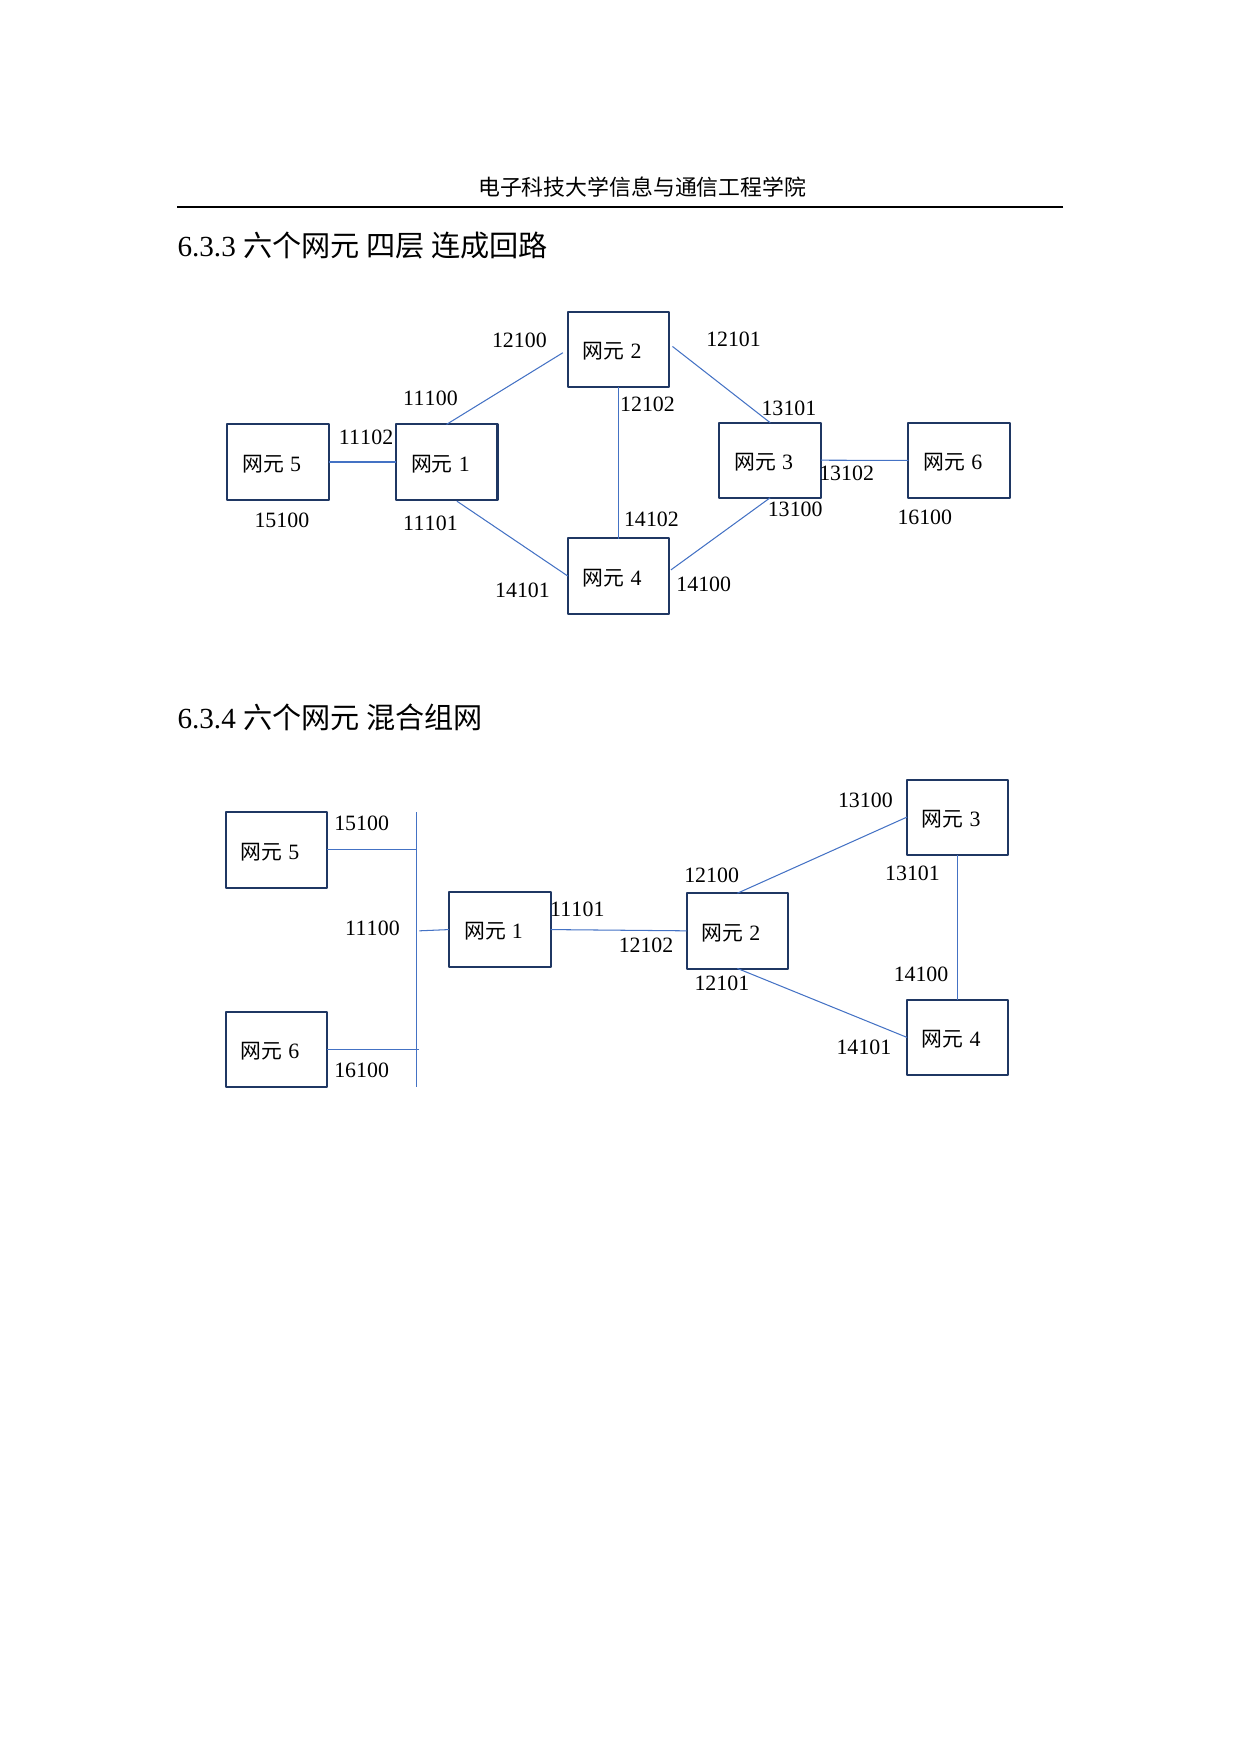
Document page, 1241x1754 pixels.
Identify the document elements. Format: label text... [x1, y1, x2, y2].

subtitle 六个网元 混合组网 [177, 684, 1063, 749]
subtitle 六个网元 四层 连成回路 [177, 211, 1063, 276]
